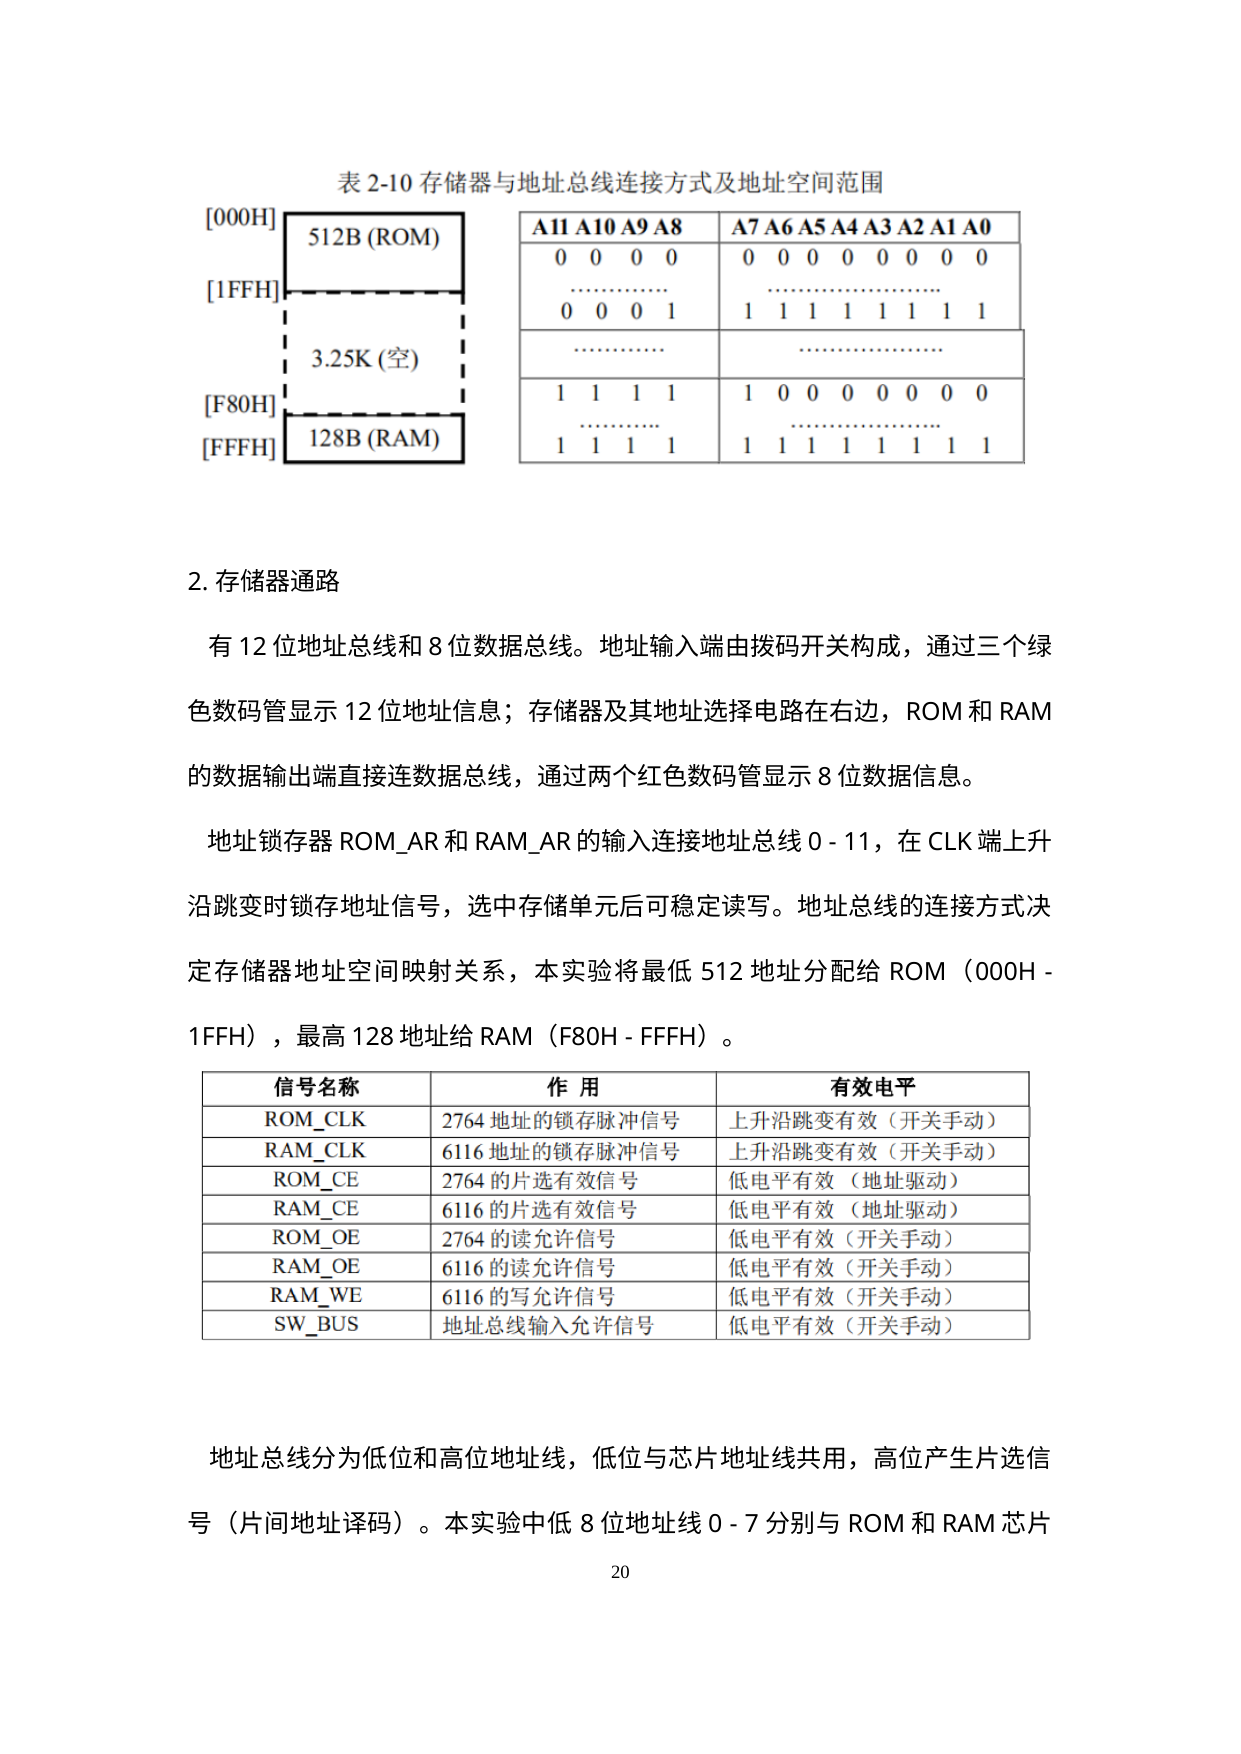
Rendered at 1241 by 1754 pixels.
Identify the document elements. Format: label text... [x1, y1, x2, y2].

text 有12位地址总线和8位数据总线。地址输入端由拨码开关构成，通过三个绿色数码管显示12位地址信息；存储器及其地址选择电路在右边，ROM和RAM的数据输出端直接连数据总线，通过两个红色数码管显示8位数据信息。 [187, 612, 1053, 807]
text 2. 存储器通路 [187, 547, 1053, 612]
picture [187, 1066, 1053, 1355]
text 地址锁存器ROM_AR和RAM_AR的输入连接地址总线0 - 11，在CLK端上升沿跳变时锁存地址信号，选中存储单元后可稳定读写。地址总线的连接方式决定存储器地址空间映射关系，本实验将最低512地址分配给ROM（000H - 1FFH），最高128地址给RAM（F80H - FFFH）。 [187, 807, 1053, 1066]
picture [187, 156, 1053, 480]
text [187, 1424, 1053, 1554]
